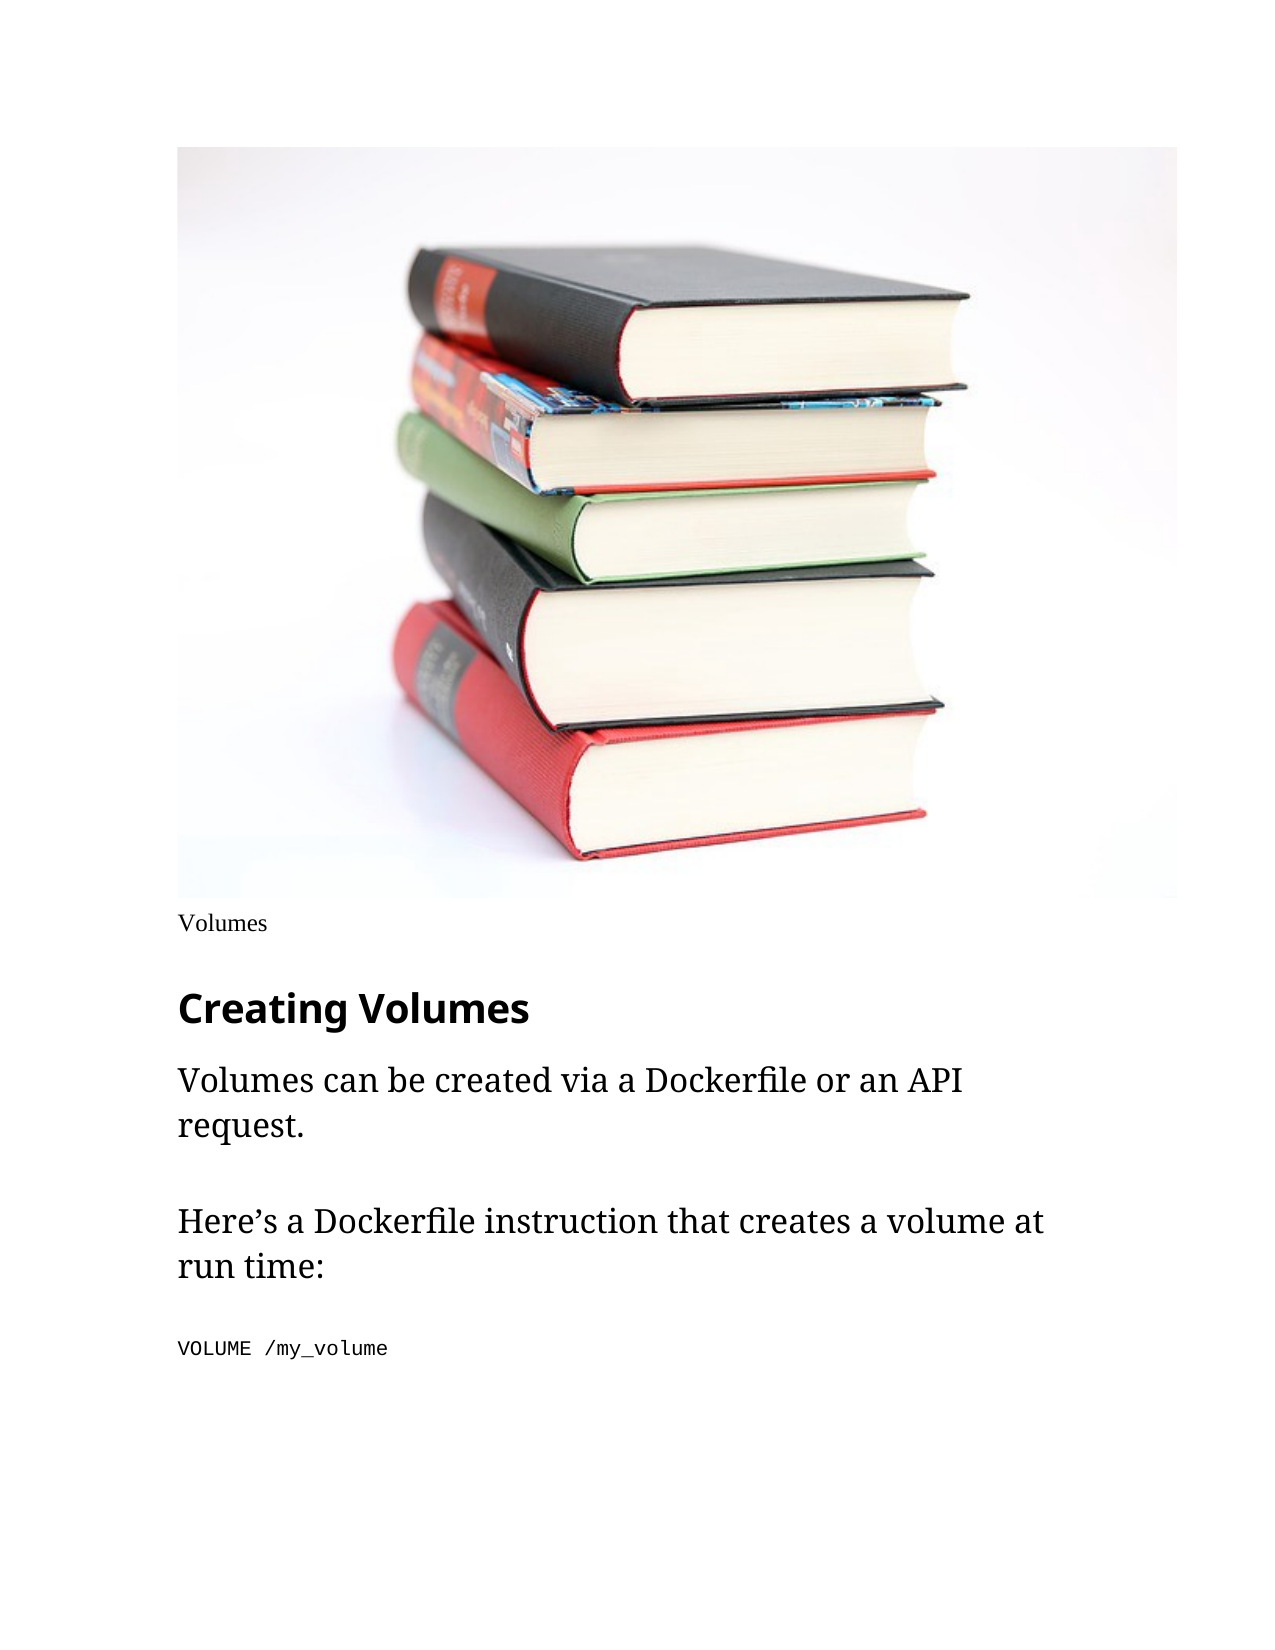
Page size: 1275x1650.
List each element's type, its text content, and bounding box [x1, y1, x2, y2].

text Here’s a Dockerfile instruction that creates a volume at run time: [177, 1197, 1098, 1288]
picture [177, 147, 1178, 898]
text VOLUME /my_volume [177, 1338, 1098, 1362]
text Volumes can be created via a Dockerfile or an API request. [177, 1057, 1098, 1147]
text Creating Volumes [177, 980, 1098, 1035]
text Volumes [177, 908, 1098, 937]
